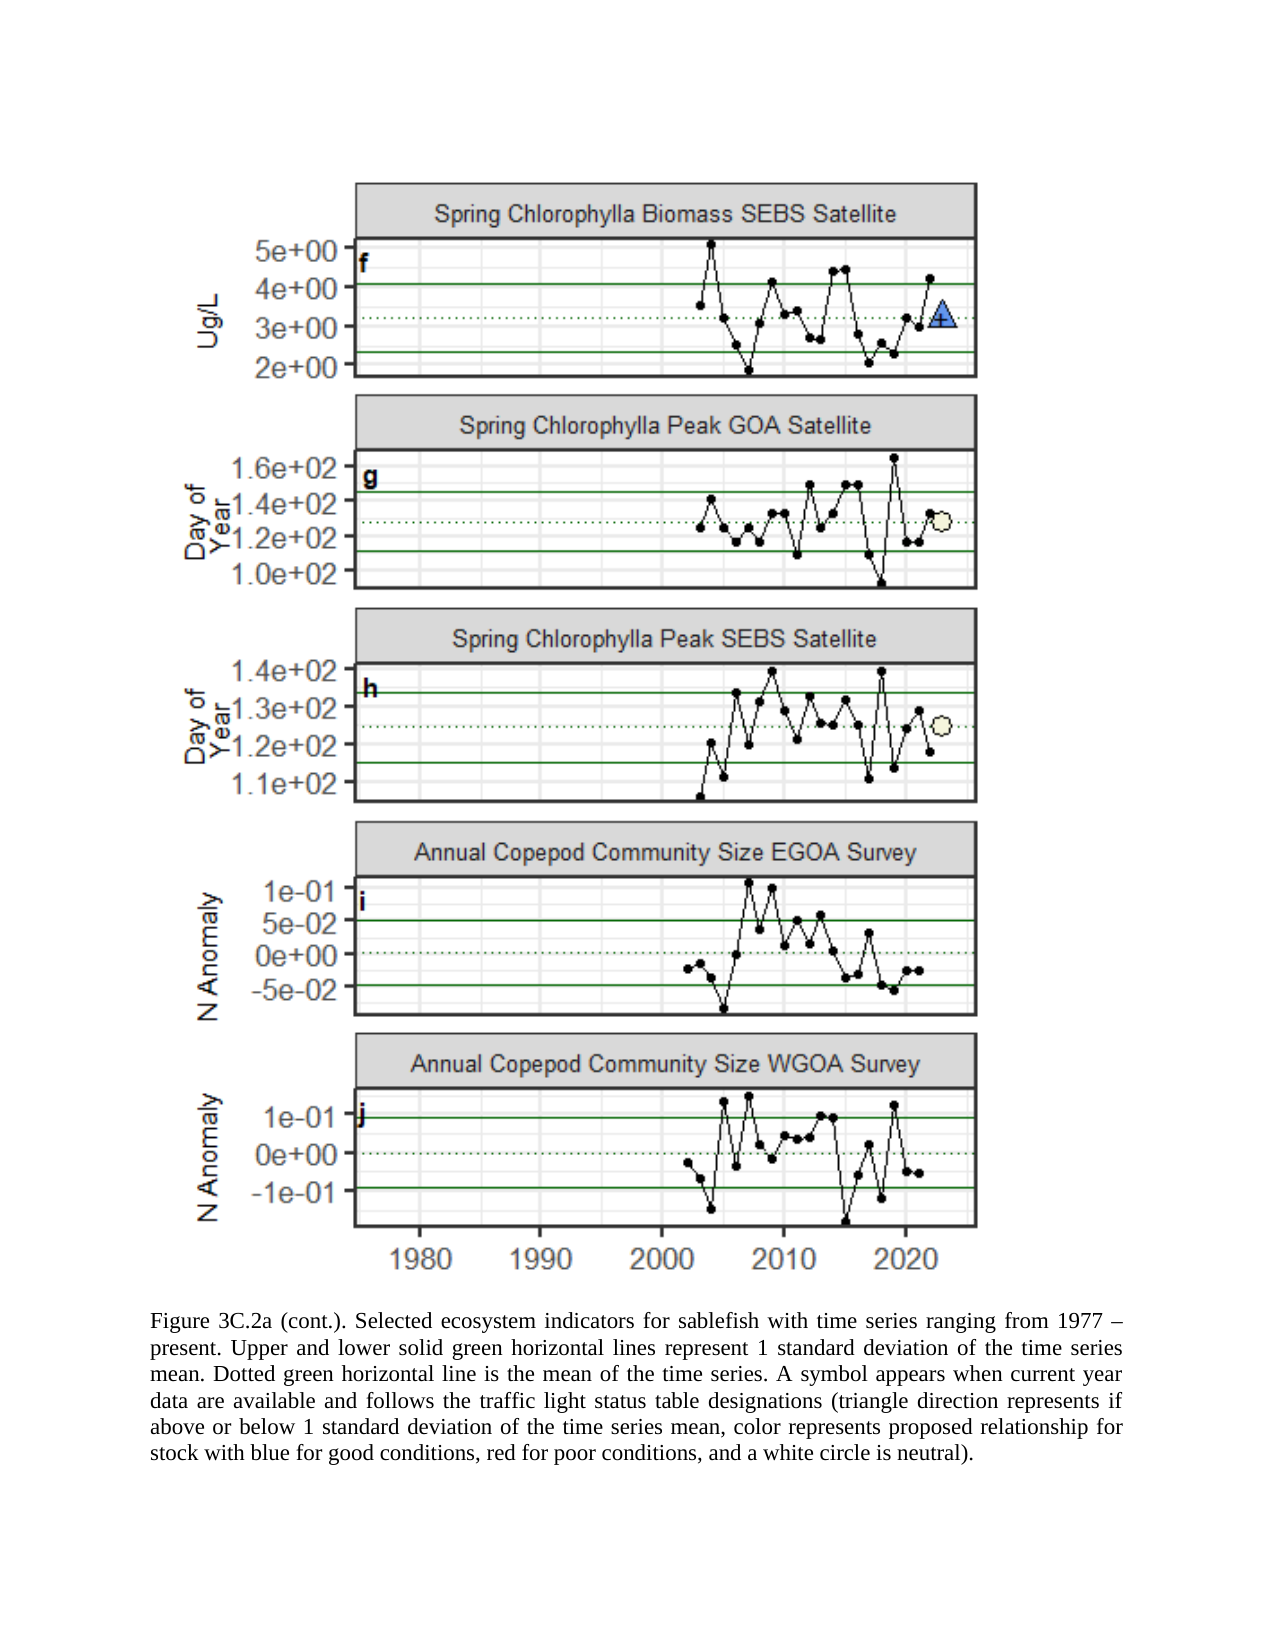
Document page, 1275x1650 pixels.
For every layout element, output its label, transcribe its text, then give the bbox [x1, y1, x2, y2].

picture [150, 150, 1012, 1282]
text Figure 3C.2a (cont.). Selected ecosystem indicators for sablefish with time series ranging from 1977 – present. Upper and lower solid green horizontal lines represent 1 standard deviation of the time series mean. Dotted green horizontal line is the mean of the time series. A symbol appears when current year data are available and follows the traffic light status table designations (triangle direction represents if above or below 1 standard deviation of the time series mean, color represents proposed relationship for stock with blue for good conditions, red for poor conditions, and a white circle is neutral). [150, 1308, 1125, 1466]
